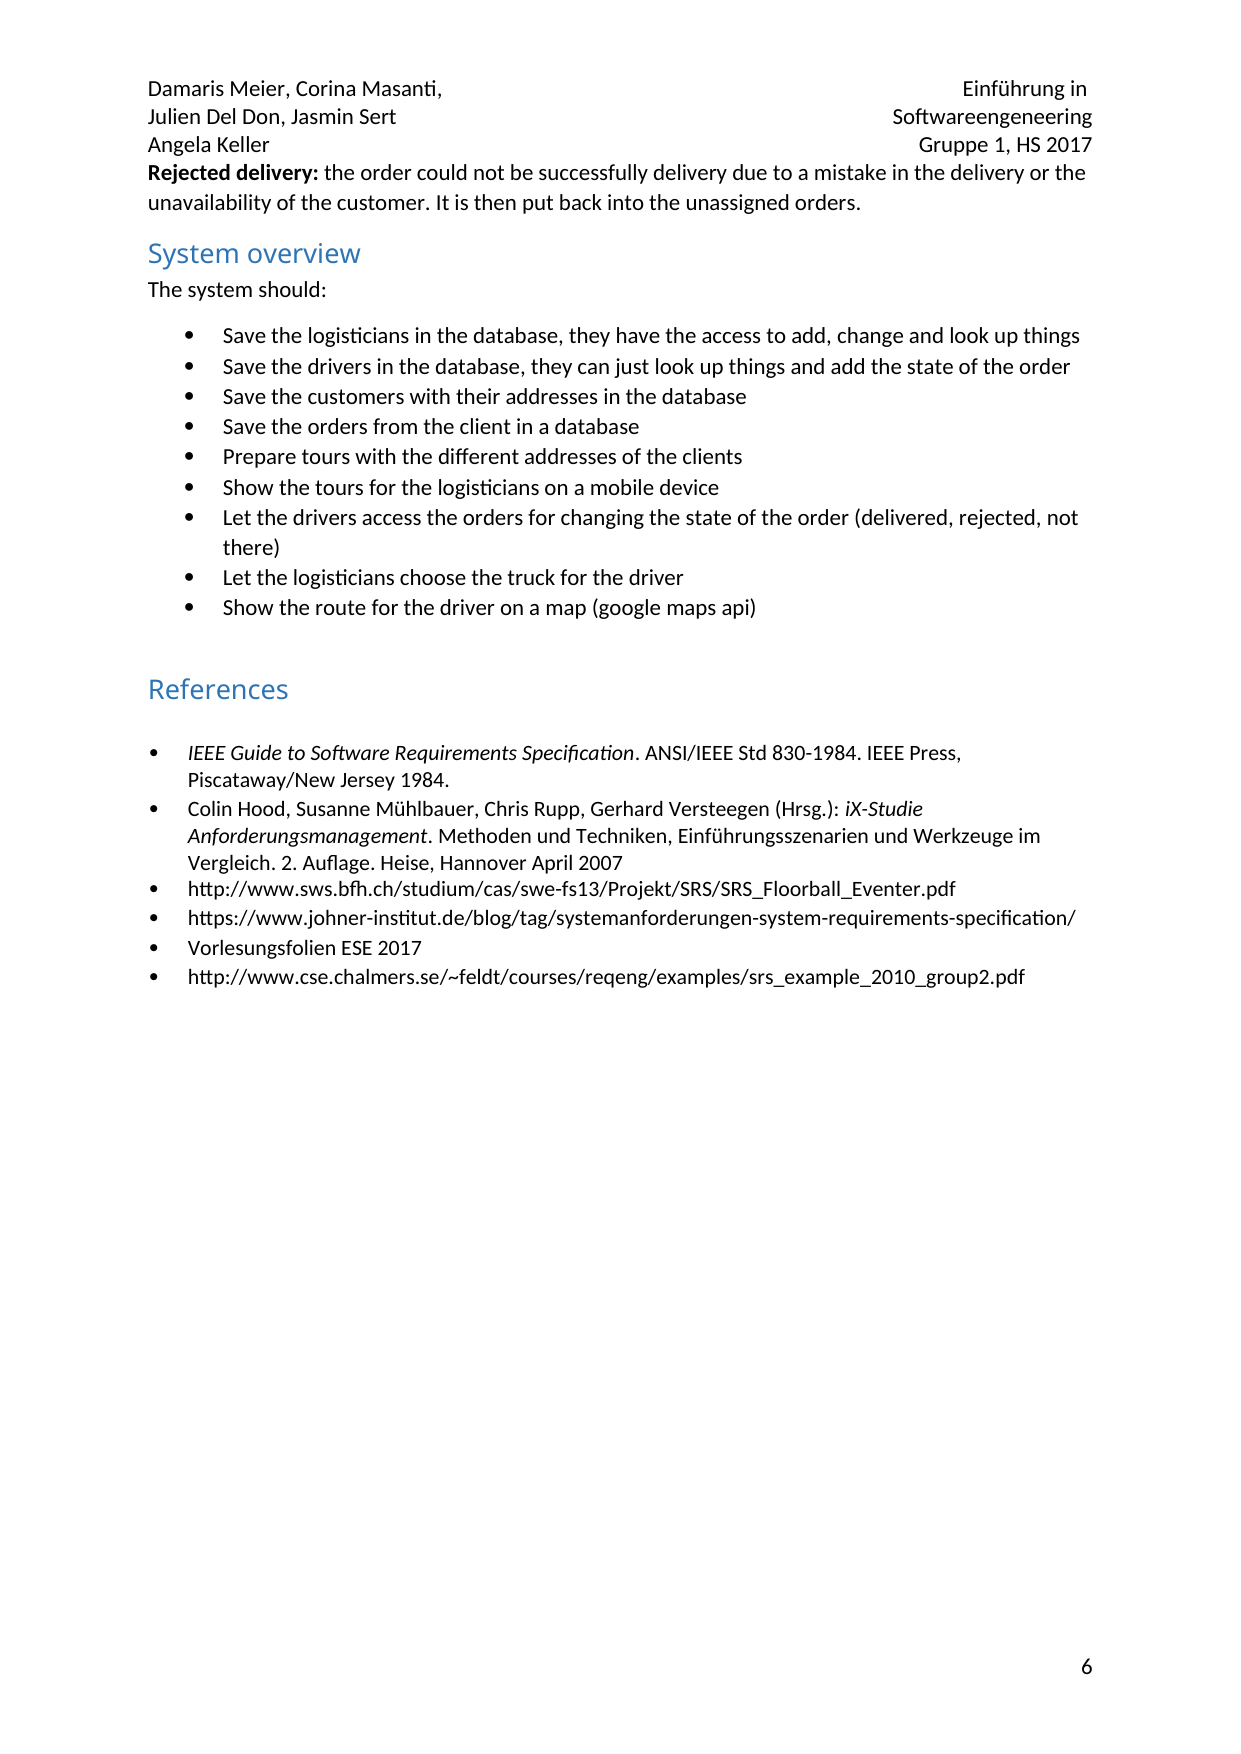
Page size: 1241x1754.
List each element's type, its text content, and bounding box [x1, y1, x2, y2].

text The system should: [148, 275, 1093, 303]
list http://www.cse.chalmers.se/~feldt/courses/reqeng/examples/srs_example_2010_group2.pdf [150, 963, 1093, 989]
subtitle References [148, 671, 1093, 707]
list Save the logisticians in the database, they have the access to add, change and look up things [185, 322, 1093, 349]
list Vorlesungsfolien ESE 2017 [150, 934, 1093, 960]
list Prepare tours with the different addresses of the clients [185, 442, 1093, 470]
list Let the logisticians choose the truck for the driver [185, 563, 1093, 591]
list http://www.sws.bfh.ch/studium/cas/swe-fs13/Projekt/SRS/SRS_Floorball_Eventer.pdf [150, 875, 1093, 902]
list Colin Hood, Susanne Mühlbauer, Chris Rupp, Gerhard Versteegen (Hrsg.): iX-Studie Anforderungsmanagement. Methoden und Techniken, Einführungsszenarien und Werkzeuge im Vergleich. 2. Auflage. Heise, Hannover April 2007 [150, 795, 428, 875]
list Save the customers with their addresses in the database [185, 382, 1093, 410]
list IEEE Guide to Software Requirements Specification. ANSI/IEEE Std 830-1984. IEEE Press, Piscataway/New Jersey 1984. [150, 739, 1093, 793]
list Save the drivers in the database, they can just look up things and add the state of the order [185, 352, 1093, 380]
list Let the drivers access the orders for changing the state of the order (delivered, rejected, not there) [185, 503, 1093, 561]
list Colin Hood, Susanne Mühlbauer, Chris Rupp, Gerhard Versteegen (Hrsg.): iX-Studie Anforderungsmanagement. Methoden und Techniken, Einführungsszenarien und Werkzeuge im Vergleich. 2. Auflage. Heise, Hannover April 2007 [623, 795, 1093, 875]
list Save the orders from the client in a database [185, 412, 1093, 440]
list https://www.johner-institut.de/blog/tag/systemanforderungen-system-requirements-specification/ [150, 904, 1093, 931]
subtitle System overview [148, 235, 1093, 272]
list Show the tours for the logisticians on a mobile device [185, 473, 1093, 501]
text Rejected delivery: the order could not be successfully delivery due to a mistake in the delivery or the unavailability of the customer. It is then put back into the unassigned orders. [148, 158, 1093, 216]
list Show the route for the driver on a map (google maps api) [185, 593, 1093, 621]
